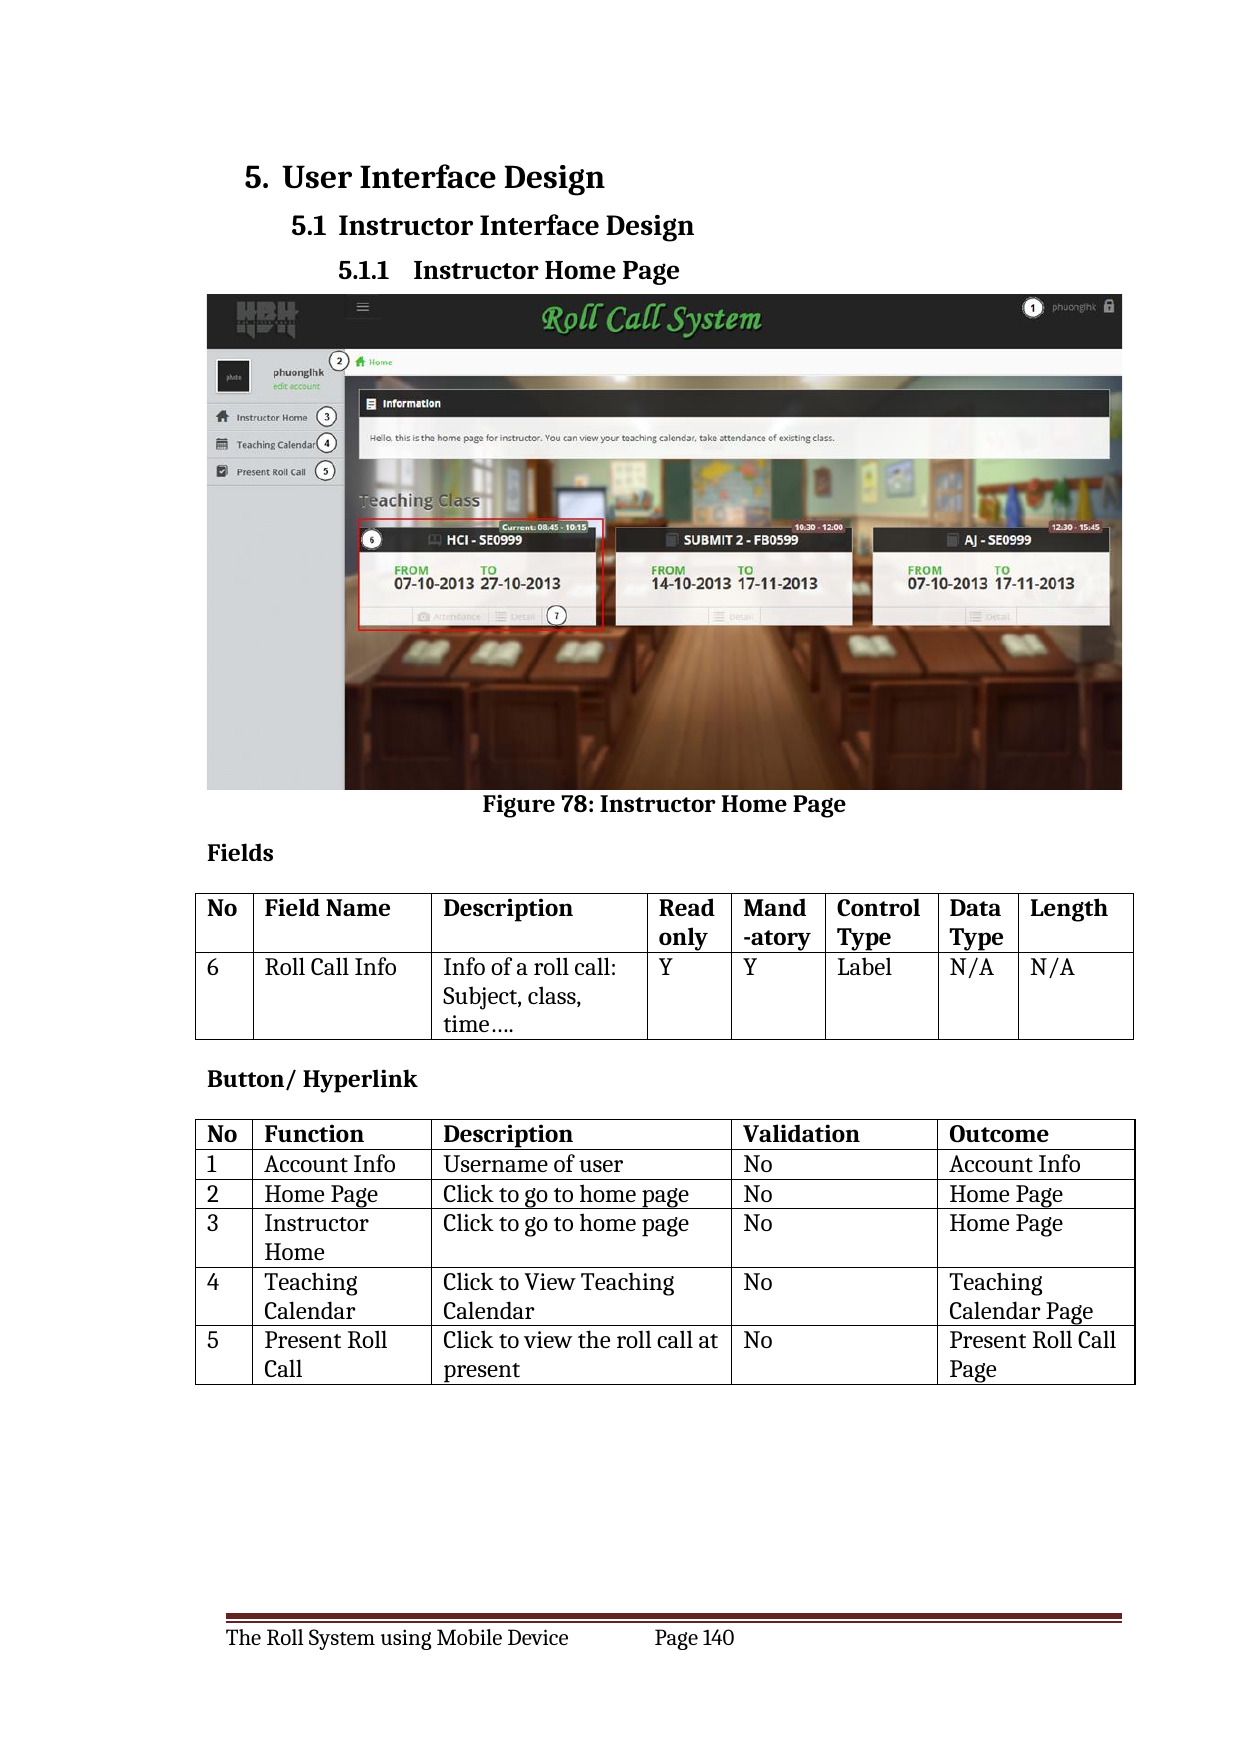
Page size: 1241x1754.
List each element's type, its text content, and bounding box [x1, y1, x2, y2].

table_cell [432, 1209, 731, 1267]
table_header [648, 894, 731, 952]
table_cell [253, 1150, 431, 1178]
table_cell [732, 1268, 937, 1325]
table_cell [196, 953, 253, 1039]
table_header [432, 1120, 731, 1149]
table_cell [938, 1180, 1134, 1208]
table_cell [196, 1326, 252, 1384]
text Button/ Hyperlink [207, 1065, 1122, 1094]
text Figure 78: Instructor Home Page [207, 790, 1122, 818]
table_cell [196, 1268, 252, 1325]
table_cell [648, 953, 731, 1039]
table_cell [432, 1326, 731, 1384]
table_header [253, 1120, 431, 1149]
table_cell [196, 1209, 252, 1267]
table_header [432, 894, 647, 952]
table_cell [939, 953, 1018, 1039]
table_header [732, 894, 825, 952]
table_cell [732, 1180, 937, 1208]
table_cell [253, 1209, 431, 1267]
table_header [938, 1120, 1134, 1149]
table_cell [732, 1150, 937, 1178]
subtitle Instructor Home Page [338, 255, 1122, 286]
subtitle Instructor Interface Design [291, 209, 1122, 242]
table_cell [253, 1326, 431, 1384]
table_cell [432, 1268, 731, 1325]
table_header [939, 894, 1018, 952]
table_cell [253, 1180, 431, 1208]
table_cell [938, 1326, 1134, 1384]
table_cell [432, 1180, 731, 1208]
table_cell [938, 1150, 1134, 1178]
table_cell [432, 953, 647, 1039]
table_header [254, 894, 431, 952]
picture [206, 294, 1123, 790]
text Fields [207, 839, 1122, 868]
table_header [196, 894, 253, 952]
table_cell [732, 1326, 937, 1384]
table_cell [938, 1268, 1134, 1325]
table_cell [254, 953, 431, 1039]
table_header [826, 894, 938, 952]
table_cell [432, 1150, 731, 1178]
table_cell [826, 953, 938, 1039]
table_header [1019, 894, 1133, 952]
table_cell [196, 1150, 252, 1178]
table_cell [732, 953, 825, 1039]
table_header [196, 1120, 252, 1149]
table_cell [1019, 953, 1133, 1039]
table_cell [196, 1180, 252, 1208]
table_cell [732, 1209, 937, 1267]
subtitle User Interface Design [244, 158, 1122, 196]
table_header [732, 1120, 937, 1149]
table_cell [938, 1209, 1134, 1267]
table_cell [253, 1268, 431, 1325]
